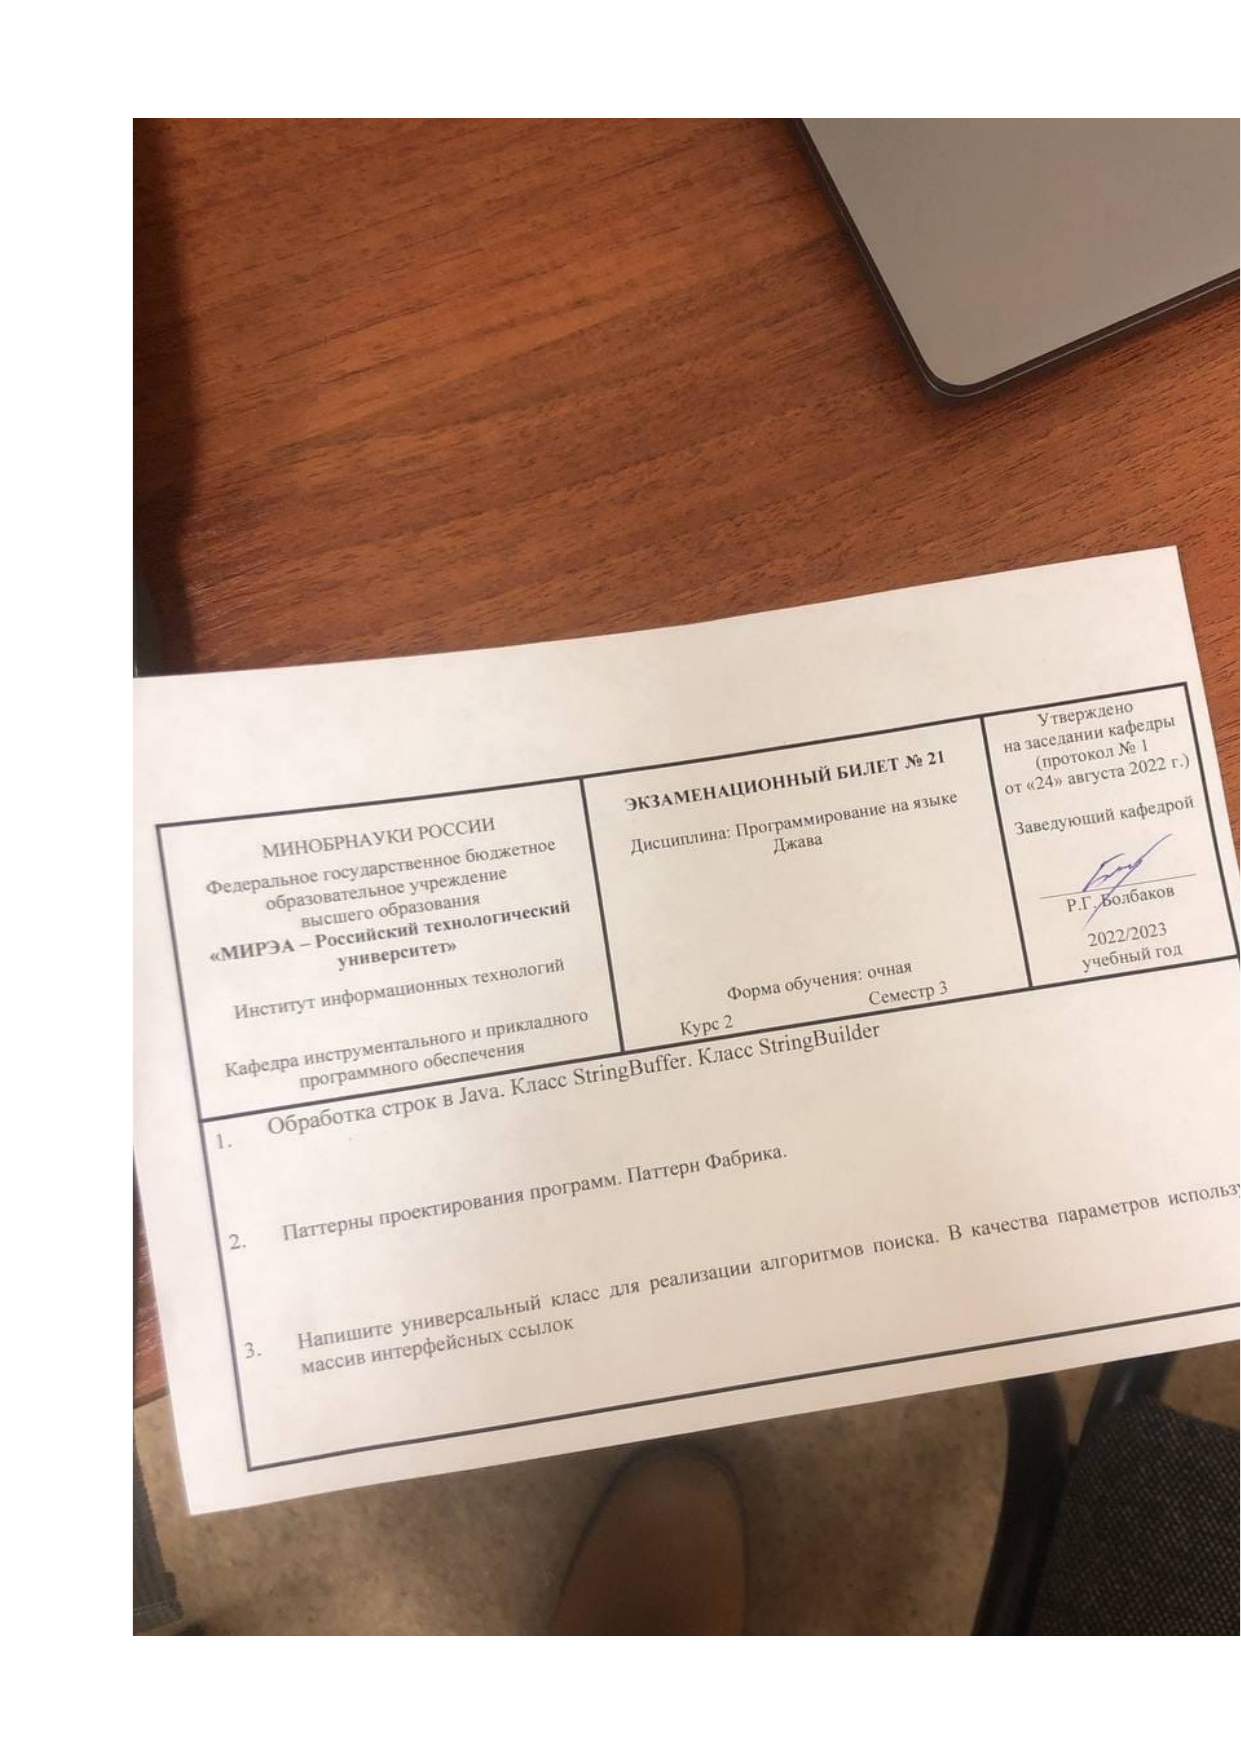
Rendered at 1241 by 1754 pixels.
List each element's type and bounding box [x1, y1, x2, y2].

picture [132, 118, 1241, 1636]
